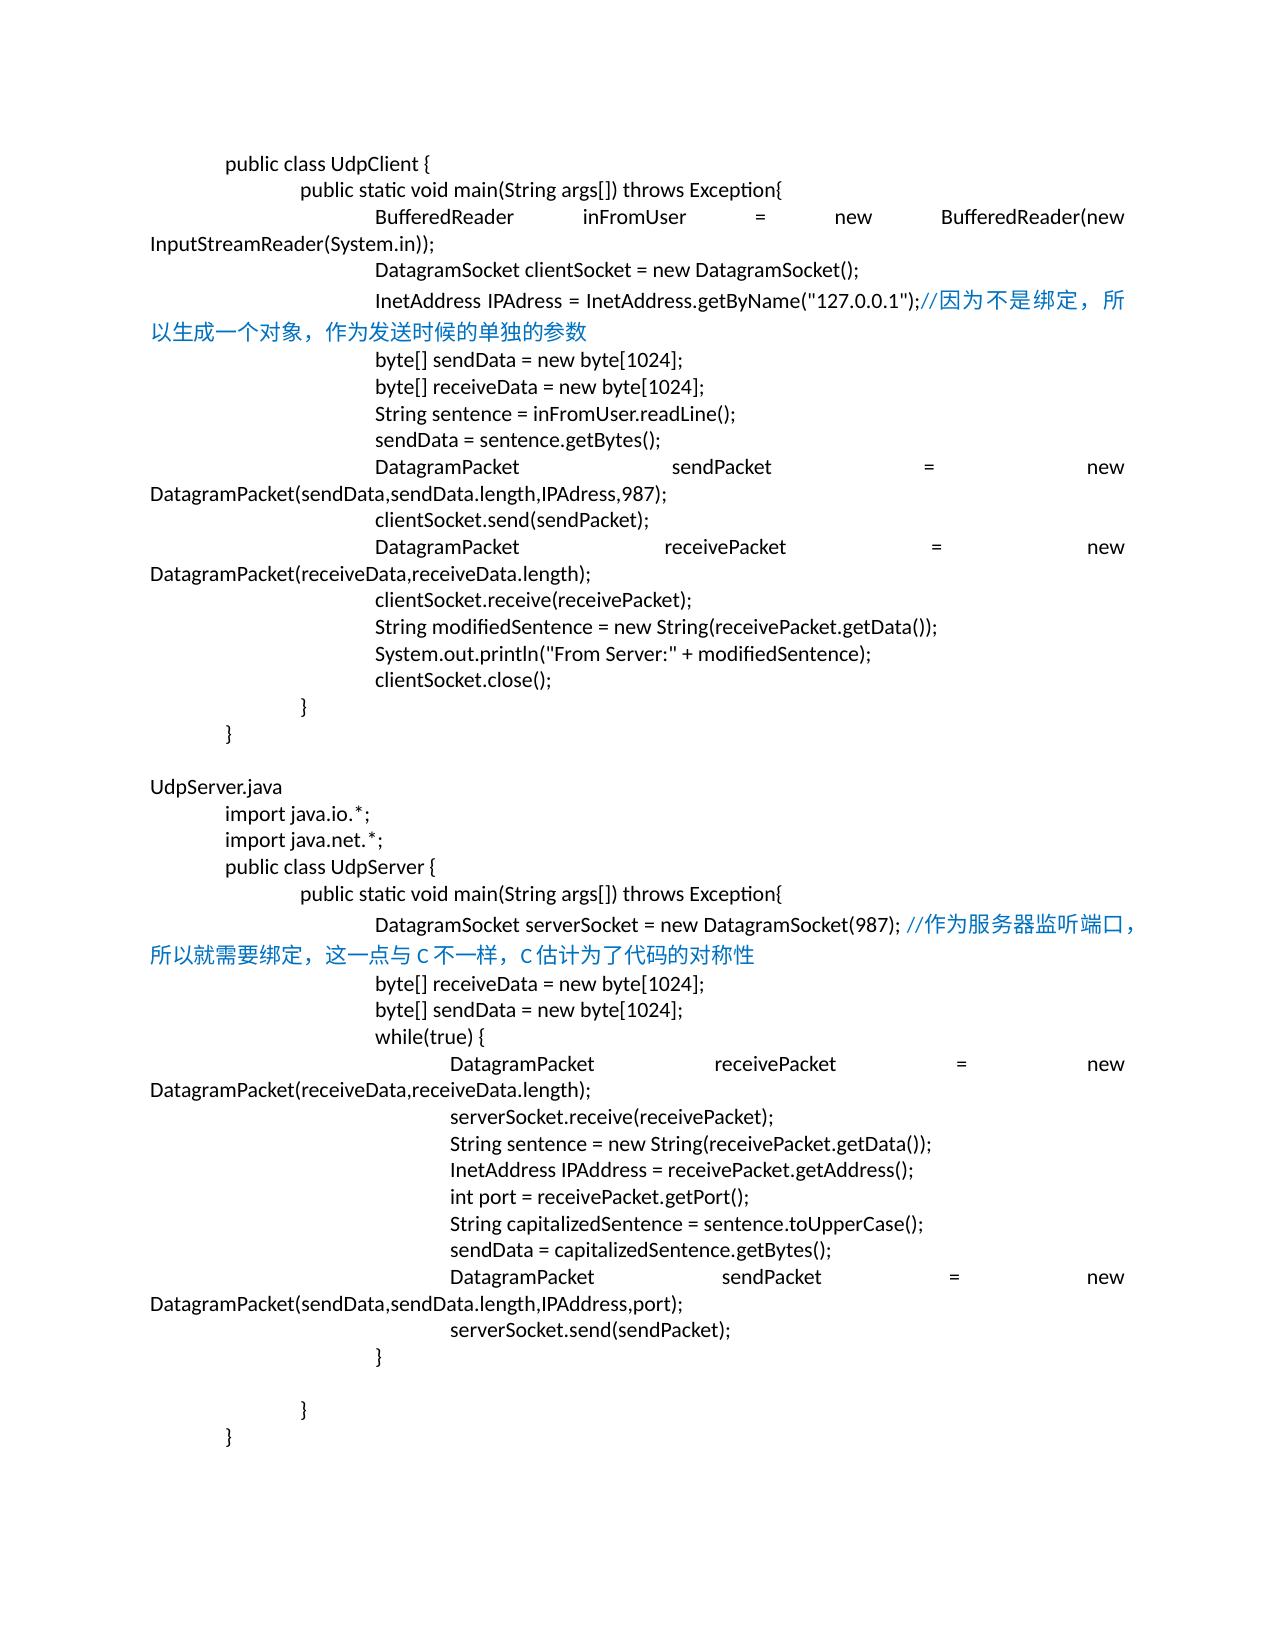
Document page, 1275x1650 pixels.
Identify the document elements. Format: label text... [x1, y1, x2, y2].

text public class UdpClient { [150, 150, 1125, 177]
text sendData = capitalizedSentence.getBytes(); [150, 1237, 1125, 1263]
text clientSocket.close(); [150, 667, 1125, 693]
text DatagramPacket receivePacket = new DatagramPacket(receiveData,receiveData.length); [150, 533, 1125, 587]
text byte[] sendData = new byte[1024]; [150, 997, 1125, 1023]
text byte[] receiveData = new byte[1024]; [150, 970, 1125, 997]
text } [150, 1343, 1125, 1370]
text InetAddress IPAddress = receivePacket.getAddress(); [150, 1157, 1125, 1183]
text String capitalizedSentence = sentence.toUpperCase(); [150, 1210, 1125, 1237]
text byte[] sendData = new byte[1024]; [150, 347, 1125, 373]
text public static void main(String args[]) throws Exception{ [150, 880, 1125, 907]
text public class UdpServer { [150, 853, 1125, 880]
text serverSocket.send(sendPacket); [150, 1317, 1125, 1343]
text DatagramPacket sendPacket = new DatagramPacket(sendData,sendData.length,IPAddress,port); [150, 1263, 1125, 1317]
text DatagramPacket receivePacket = new DatagramPacket(receiveData,receiveData.length); [150, 1050, 1125, 1103]
text byte[] receiveData = new byte[1024]; [150, 373, 1125, 400]
text BufferedReader inFromUser = new BufferedReader(new InputStreamReader(System.in)); [150, 203, 1125, 257]
text clientSocket.receive(receivePacket); [150, 587, 1125, 613]
text UdpServer.java [150, 773, 1125, 800]
text import java.io.*; [150, 800, 1125, 827]
text DatagramPacket sendPacket = new DatagramPacket(sendData,sendData.length,IPAdress,987); [150, 453, 1125, 507]
text DatagramSocket serverSocket = new DatagramSocket(987); //作为服务器监听端口，所以就需要绑定，这一点与C不一样，C估计为了代码的对称性 [150, 907, 1125, 970]
text } [150, 693, 1125, 720]
text System.out.println("From Server:" + modifiedSentence); [150, 640, 1125, 667]
text int port = receivePacket.getPort(); [150, 1183, 1125, 1210]
text public static void main(String args[]) throws Exception{ [150, 177, 1125, 203]
text String sentence = inFromUser.readLine(); [150, 400, 1125, 427]
text sendData = sentence.getBytes(); [150, 427, 1125, 453]
text InetAddress IPAdress = InetAddress.getByName("127.0.0.1");//因为不是绑定，所以生成一个对象，作为发送时候的单独的参数 [150, 283, 1125, 347]
text String modifiedSentence = new String(receivePacket.getData()); [150, 613, 1125, 640]
text } [150, 720, 1125, 747]
text while(true) { [150, 1023, 1125, 1050]
text clientSocket.send(sendPacket); [150, 507, 1125, 533]
text serverSocket.receive(receivePacket); [150, 1103, 1125, 1130]
text import java.net.*; [150, 827, 1125, 853]
text } [150, 1423, 1125, 1450]
text } [150, 1397, 1125, 1423]
text String sentence = new String(receivePacket.getData()); [150, 1130, 1125, 1157]
text DatagramSocket clientSocket = new DatagramSocket(); [150, 257, 1125, 283]
